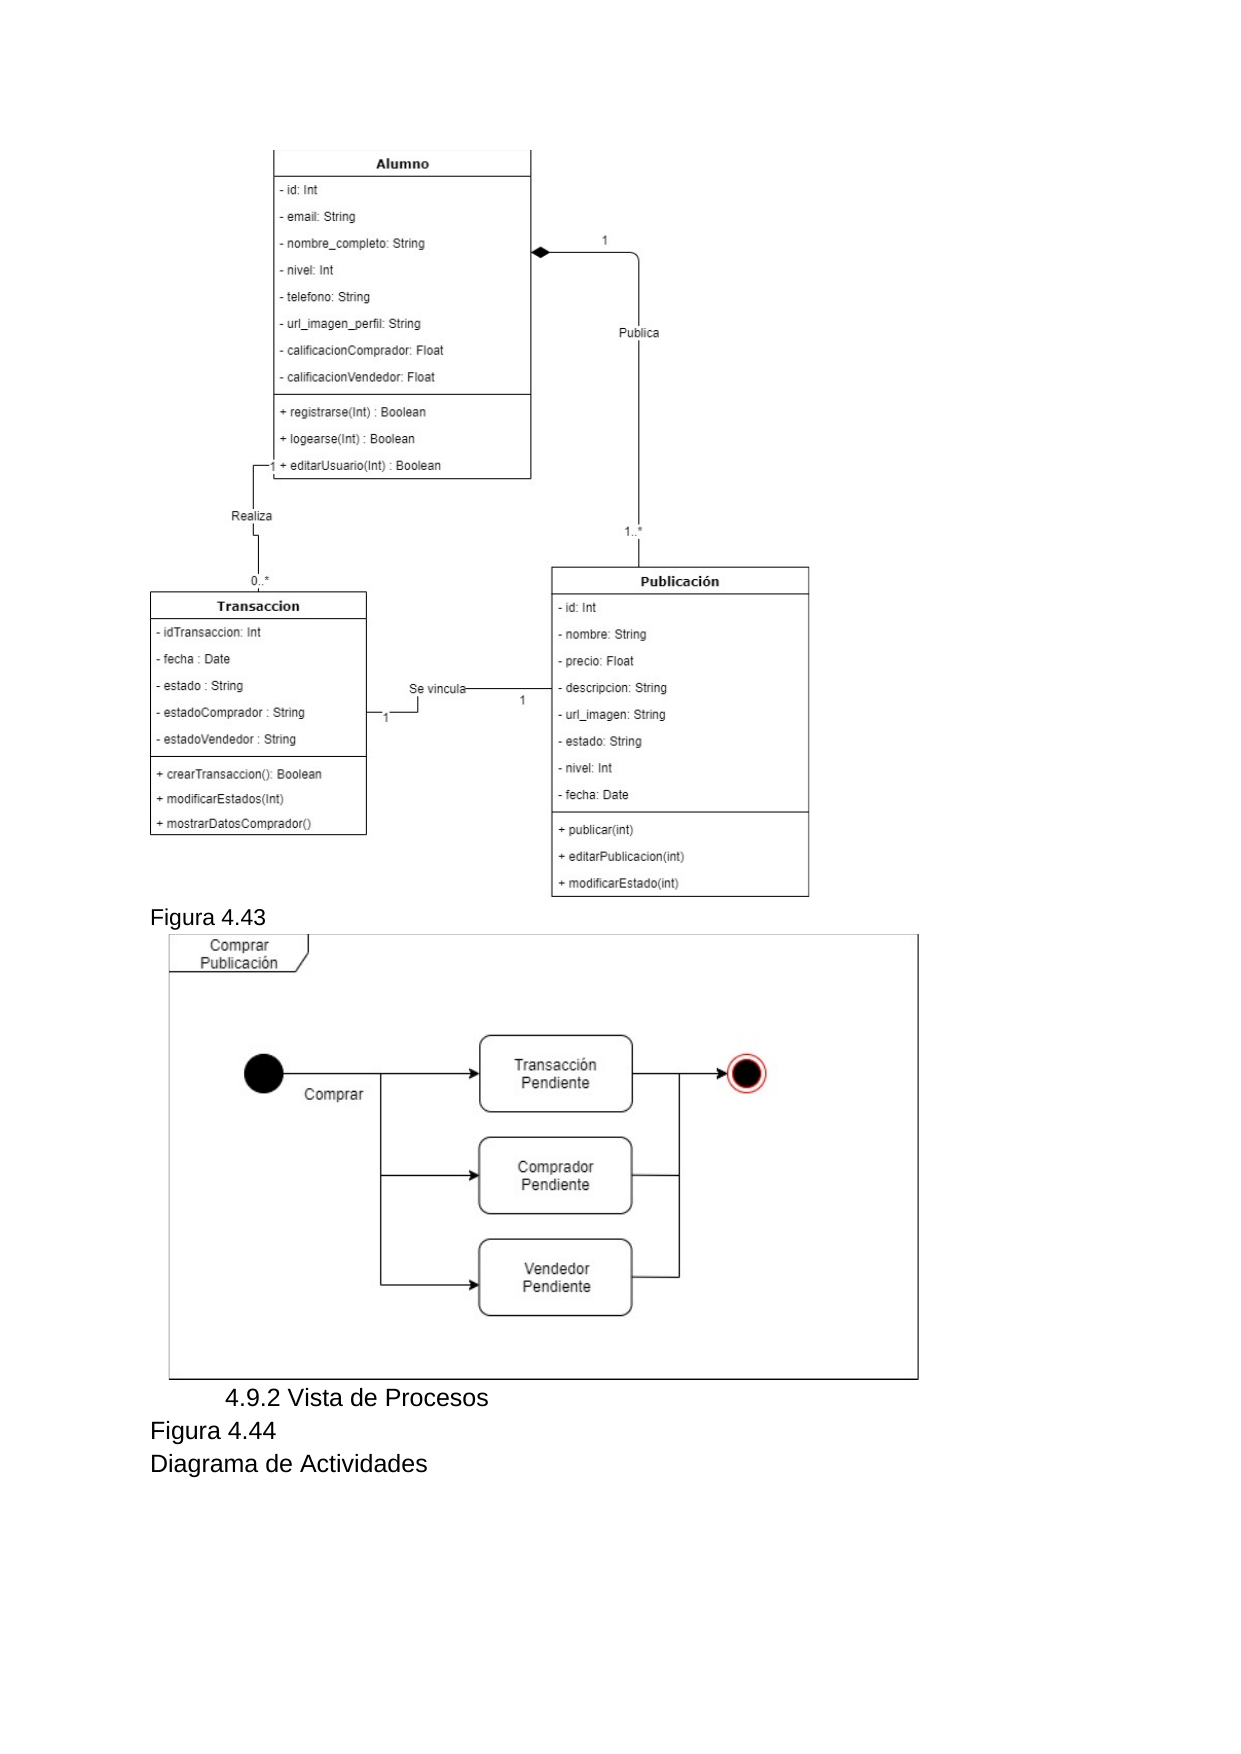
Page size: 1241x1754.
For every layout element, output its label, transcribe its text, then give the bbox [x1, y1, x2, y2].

text Figura 4.43 [150, 904, 1090, 930]
picture [150, 150, 810, 900]
text Figura 4.44 [150, 1416, 1090, 1445]
text 4.9.2 Vista de Procesos [225, 1383, 1090, 1412]
text Diagrama de Actividades [150, 1449, 1090, 1478]
